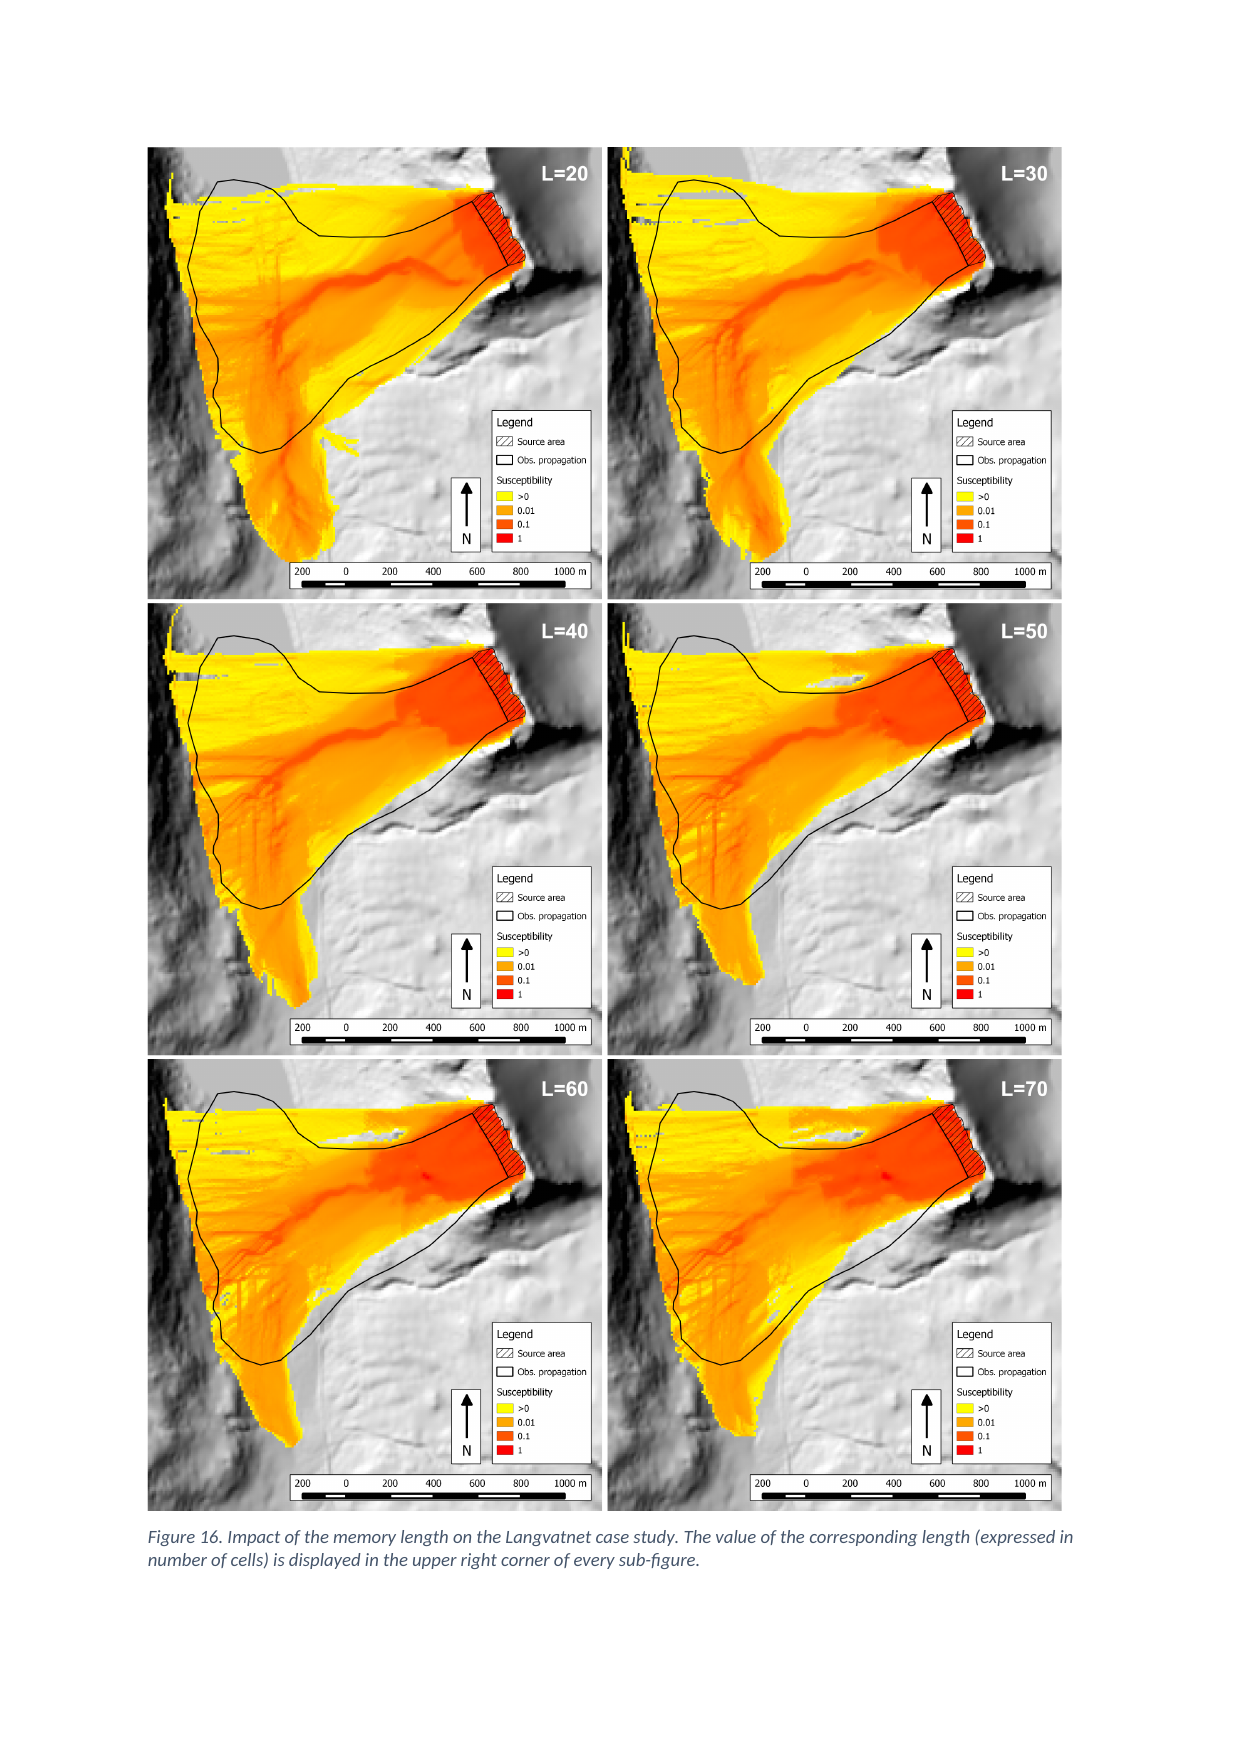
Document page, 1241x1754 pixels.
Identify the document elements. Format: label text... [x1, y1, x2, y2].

picture [147, 147, 1062, 1511]
